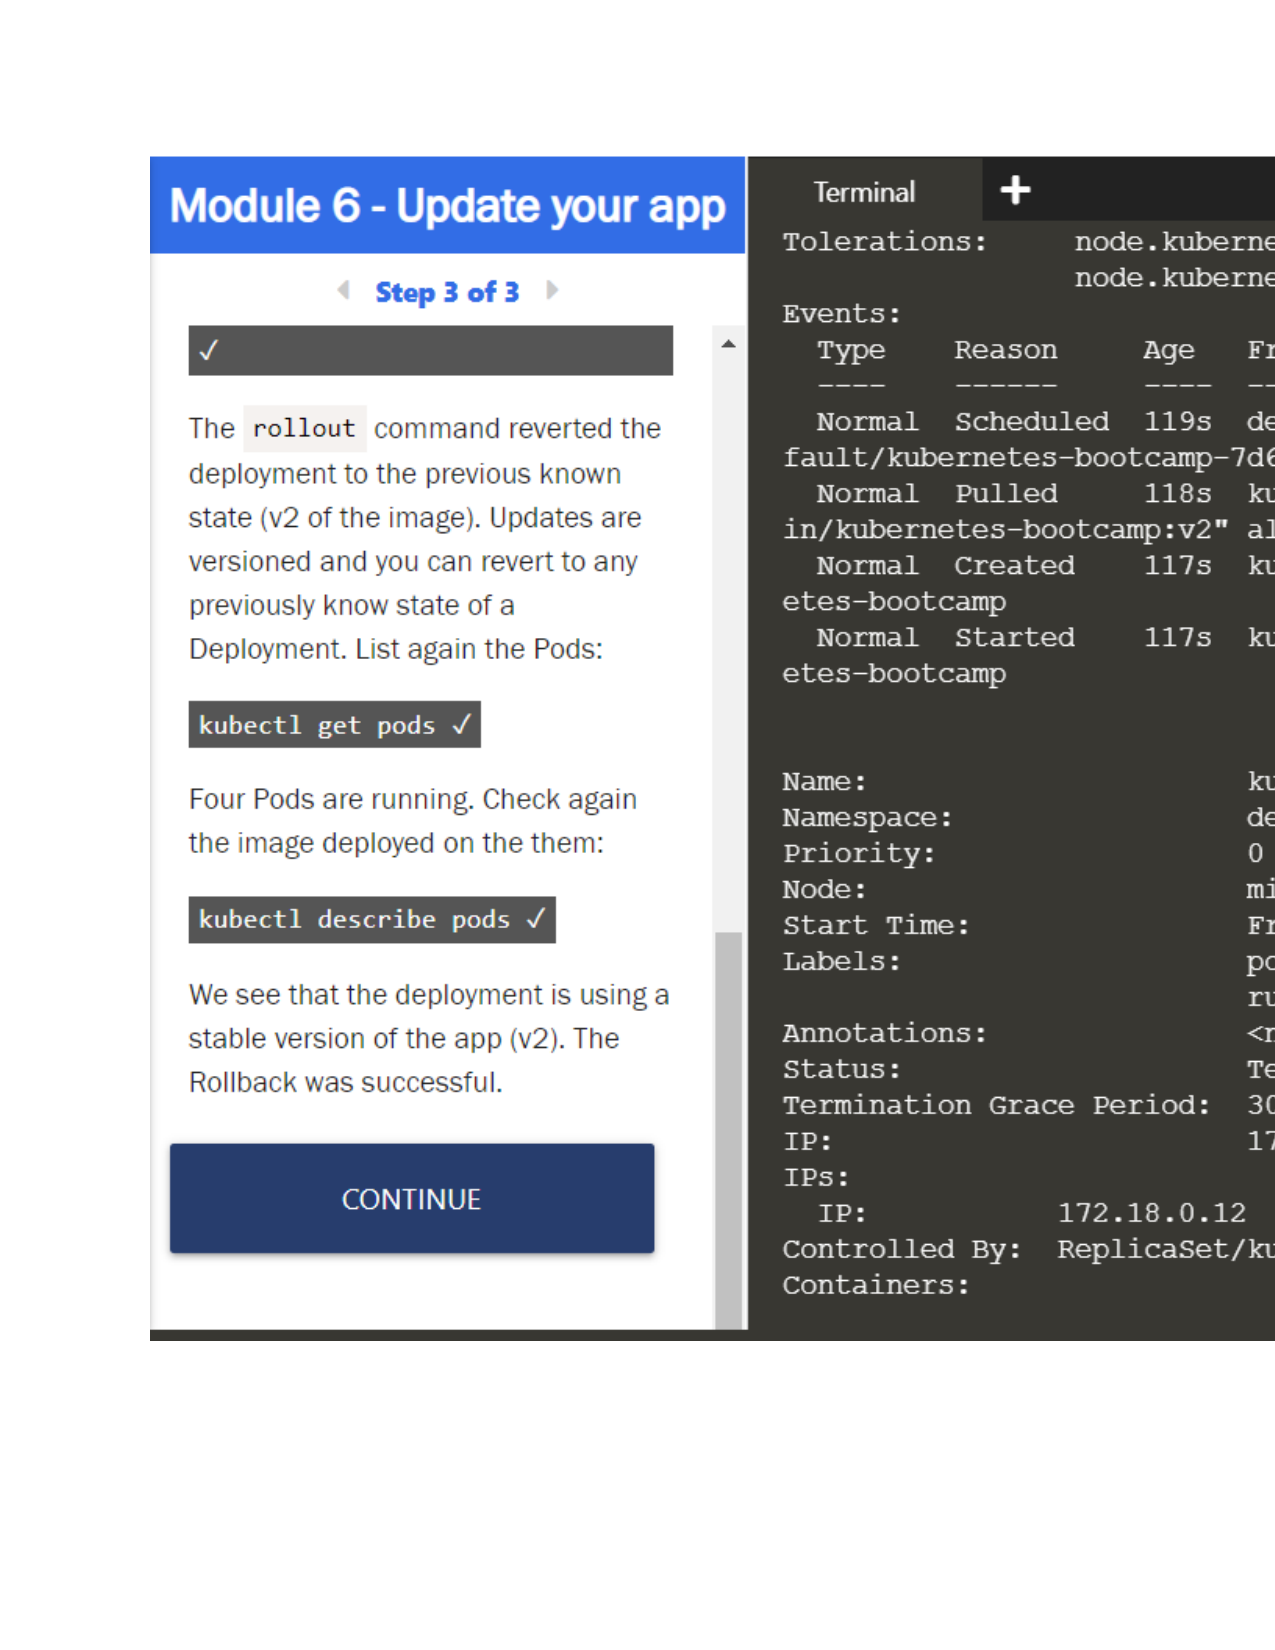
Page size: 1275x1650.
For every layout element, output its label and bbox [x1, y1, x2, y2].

picture [150, 150, 1275, 1341]
